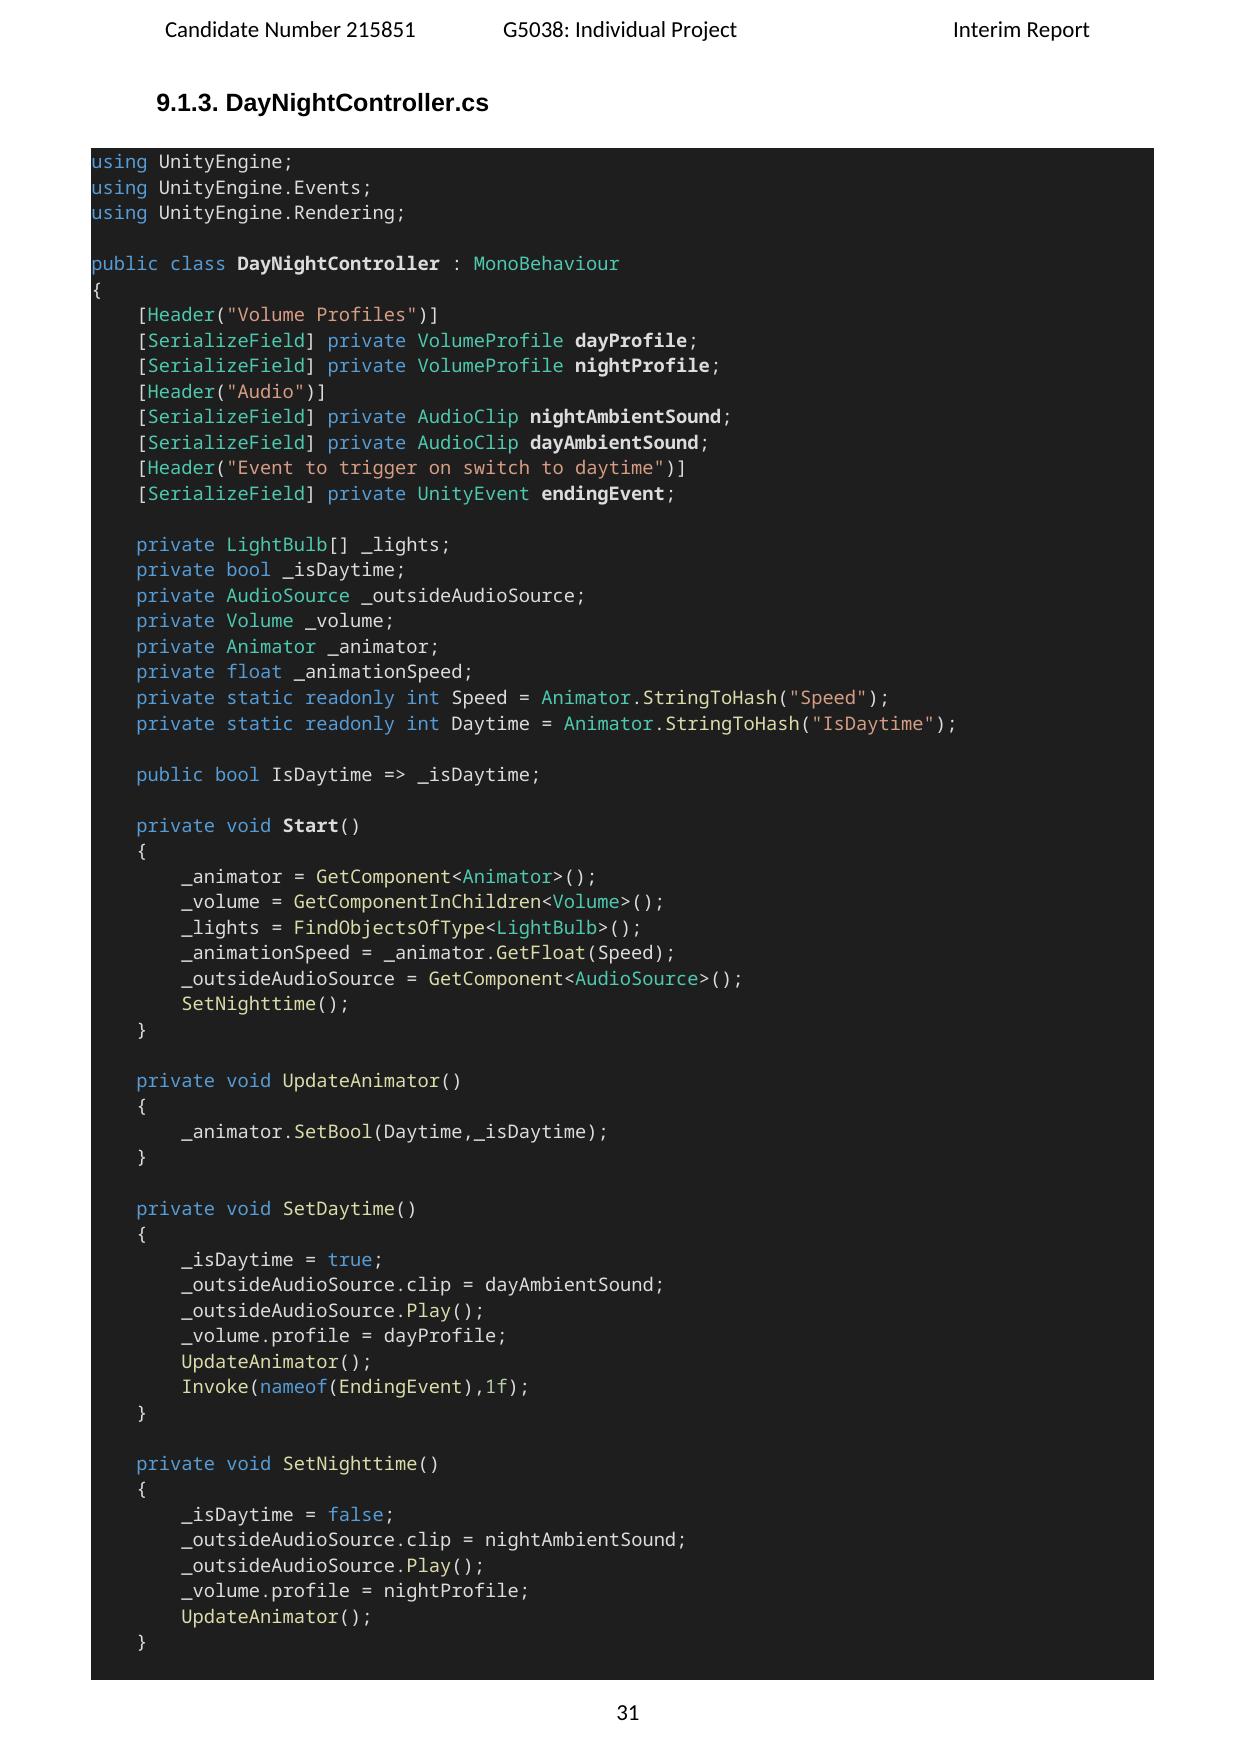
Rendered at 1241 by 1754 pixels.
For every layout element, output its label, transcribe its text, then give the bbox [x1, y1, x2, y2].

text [91, 148, 1154, 1680]
subtitle DayNightController.cs [156, 88, 1090, 117]
